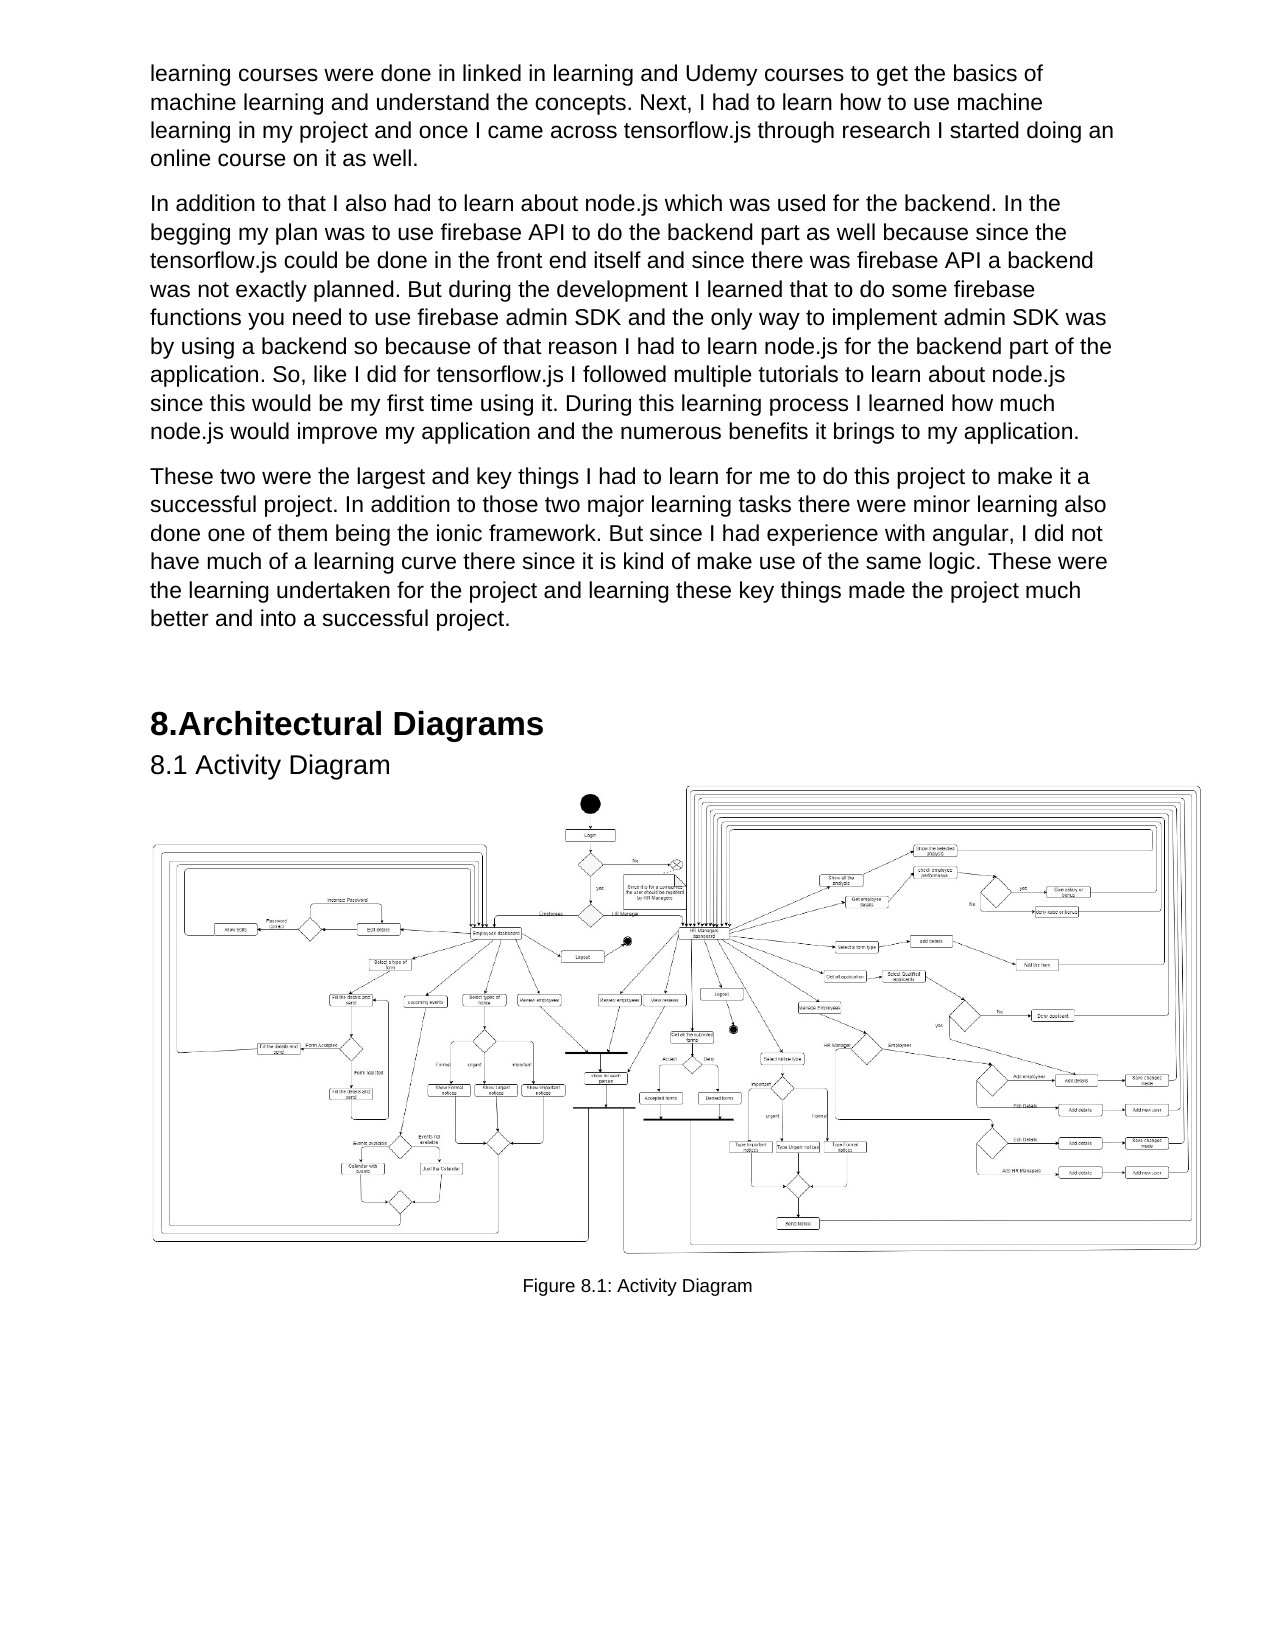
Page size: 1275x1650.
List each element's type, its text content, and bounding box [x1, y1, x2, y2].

text In addition to that I also had to learn about node.js which was used for the backend. In the begging my plan was to use firebase API to do the backend part as well because since the tensorflow.js could be done in the front end itself and since there was firebase API a backend was not exactly planned. But during the development I learned that to do some firebase functions you need to use firebase admin SDK and the only way to implement admin SDK was by using a backend so because of that reason I had to learn node.js for the backend part of the application. So, like I did for tensorflow.js I followed multiple tutorials to learn about node.js since this would be my first time using it. During this learning process I learned how much node.js would improve my application and the numerous benefits it brings to my application. [150, 190, 1125, 444]
picture [150, 783, 1203, 1256]
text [150, 60, 1125, 172]
subtitle 8.Architectural Diagrams [150, 704, 1125, 742]
text Figure 8.1: Activity Diagram [150, 1274, 1125, 1296]
text These two were the largest and key things I had to learn for me to do this project to make it a successful project. In addition to those two major learning tasks there were minor learning also done one of them being the ionic framework. But since I had experience with angular, I did not have much of a learning curve there since it is kind of make use of the same logic. These were the learning undertaken for the project and learning these key things made the project much better and into a successful project. [150, 463, 1125, 632]
subtitle 8.1 Activity Diagram [150, 749, 1125, 781]
